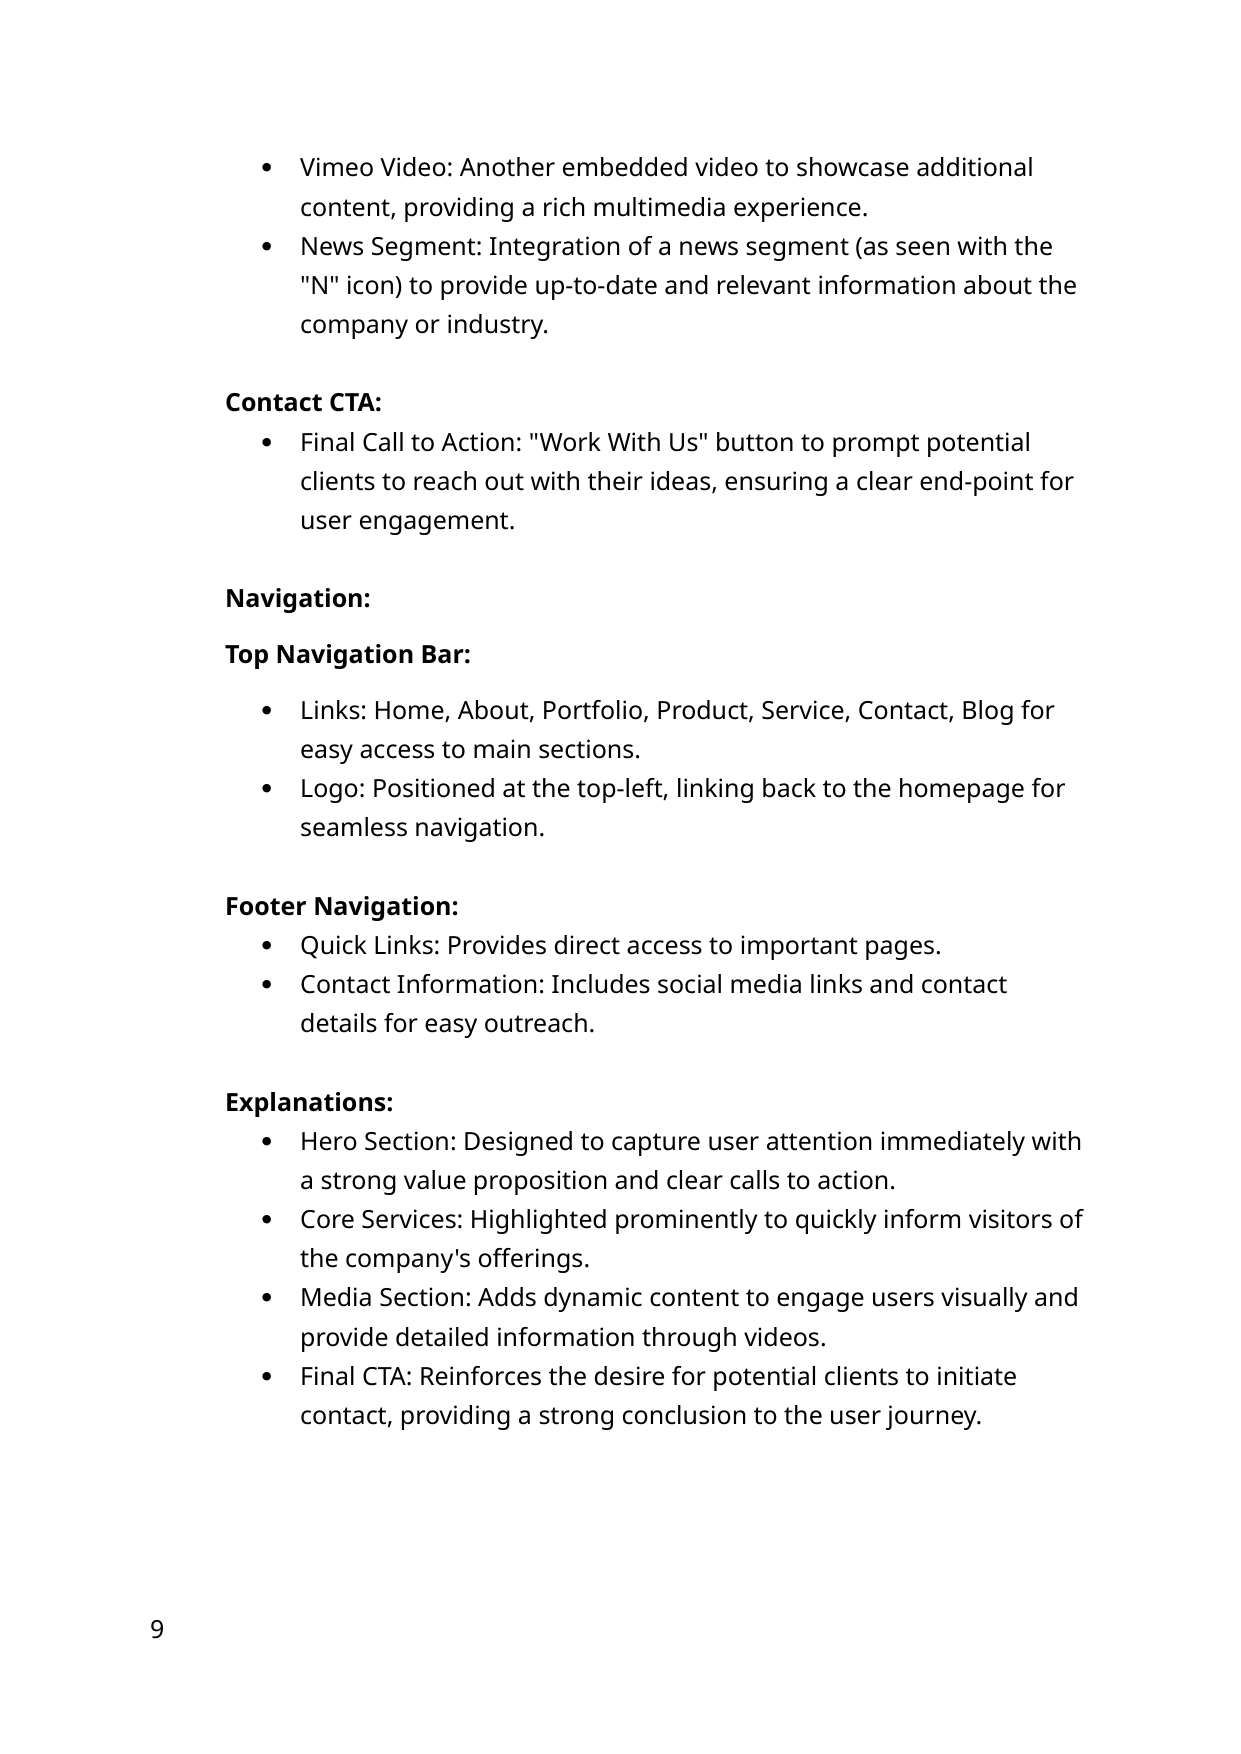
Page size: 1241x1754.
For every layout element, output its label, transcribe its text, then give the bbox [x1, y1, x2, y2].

list Links: Home, About, Portfolio, Product, Service, Contact, Blog for easy access to main sections. [262, 692, 1090, 766]
list Quick Links: Provides direct access to important pages. [262, 927, 1090, 962]
list Final Call to Action: "Work With Us" button to prompt potential clients to reach out with their ideas, ensuring a clear end-point for user engagement. [262, 424, 1090, 537]
text Top Navigation Bar: [150, 637, 1090, 671]
list Hero Section: Designed to capture user attention immediately with a strong value proposition and clear calls to action. [262, 1123, 1090, 1197]
list Contact CTA: [225, 385, 1090, 419]
list Navigation: [225, 581, 1090, 615]
list News Segment: Integration of a news segment (as seen with the "N" icon) to provide up-to-date and relevant information about the company or industry. [262, 228, 1090, 341]
list Vimeo Video: Another embedded video to showcase additional content, providing a rich multimedia experience. [262, 150, 1090, 223]
list Core Services: Highlighted prominently to quickly inform visitors of the company's offerings. [262, 1202, 1090, 1275]
list Contact Information: Includes social media links and contact details for easy outreach. [262, 967, 1090, 1040]
list Explanations: [225, 1084, 1090, 1118]
list Final CTA: Reinforces the desire for potential clients to initiate contact, providing a strong conclusion to the user journey. [262, 1358, 1090, 1432]
list Logo: Positioned at the top-left, linking back to the homepage for seamless navigation. [262, 771, 1090, 844]
list Media Section: Adds dynamic content to engage users visually and provide detailed information through videos. [262, 1280, 1090, 1353]
list Footer Navigation: [225, 888, 1090, 922]
